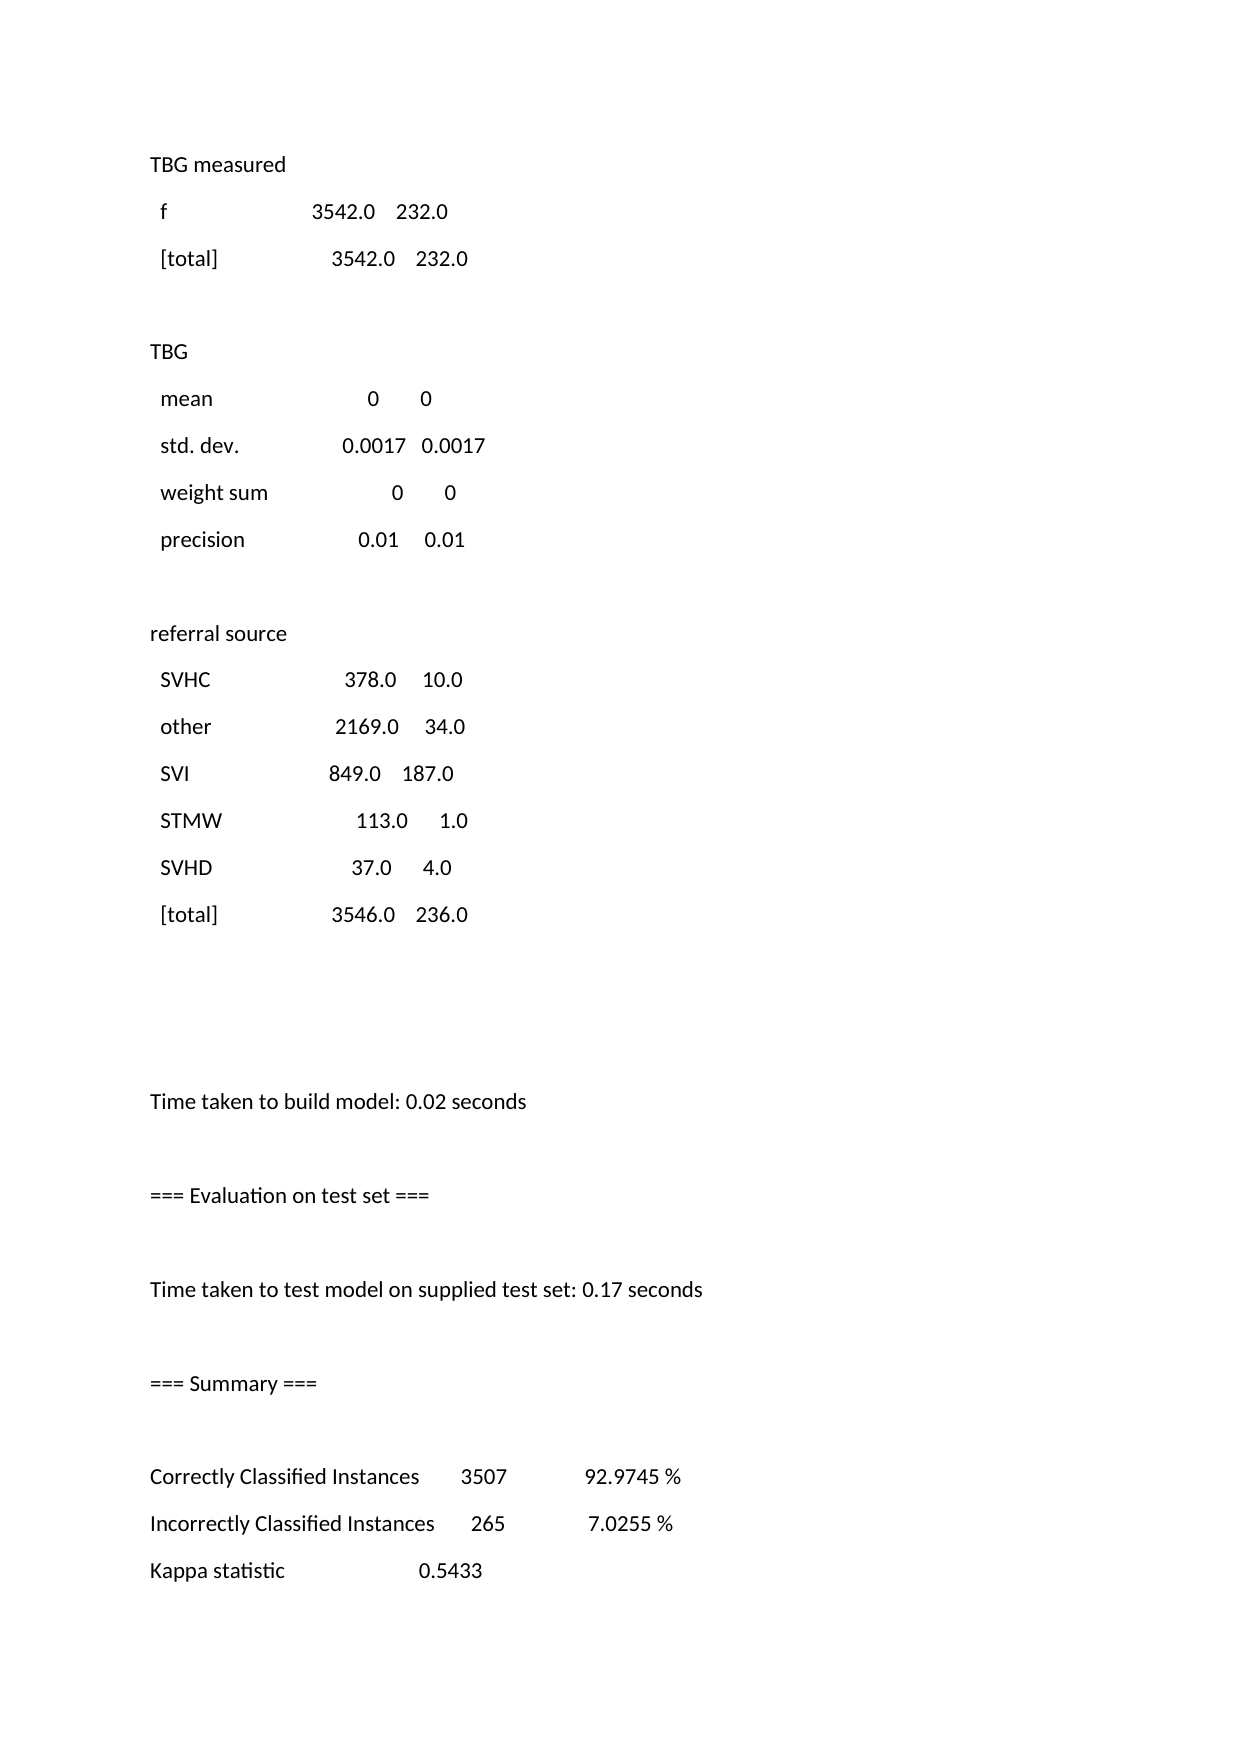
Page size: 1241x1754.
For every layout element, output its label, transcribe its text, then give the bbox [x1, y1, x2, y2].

text precision 0.01 0.01 [150, 525, 1090, 553]
text Time taken to test model on supplied test set: 0.17 seconds [150, 1275, 1090, 1303]
text SVHC 378.0 10.0 [150, 666, 1090, 694]
text === Evaluation on test set === [150, 1181, 1090, 1209]
text mean 0 0 [150, 384, 1090, 412]
text f 3542.0 232.0 [150, 197, 1090, 225]
text other 2169.0 34.0 [150, 712, 1090, 741]
text [total] 3546.0 236.0 [150, 900, 1090, 928]
text weight sum 0 0 [150, 478, 1090, 506]
text std. dev. 0.0017 0.0017 [150, 431, 1090, 459]
text Correctly Classified Instances 3507 92.9745 % [150, 1462, 1090, 1491]
text Time taken to build model: 0.02 seconds [150, 1087, 1090, 1116]
text SVI 849.0 187.0 [150, 759, 1090, 787]
text === Summary === [150, 1369, 1090, 1397]
text Kappa statistic 0.5433 [150, 1556, 1090, 1584]
text STMW 113.0 1.0 [150, 806, 1090, 834]
text SVHD 37.0 4.0 [150, 853, 1090, 881]
text Incorrectly Classified Instances 265 7.0255 % [150, 1509, 1090, 1537]
text [total] 3542.0 232.0 [150, 244, 1090, 272]
text referral source [150, 619, 1090, 647]
text TBG [150, 337, 1090, 366]
text TBG measured [150, 150, 1090, 178]
